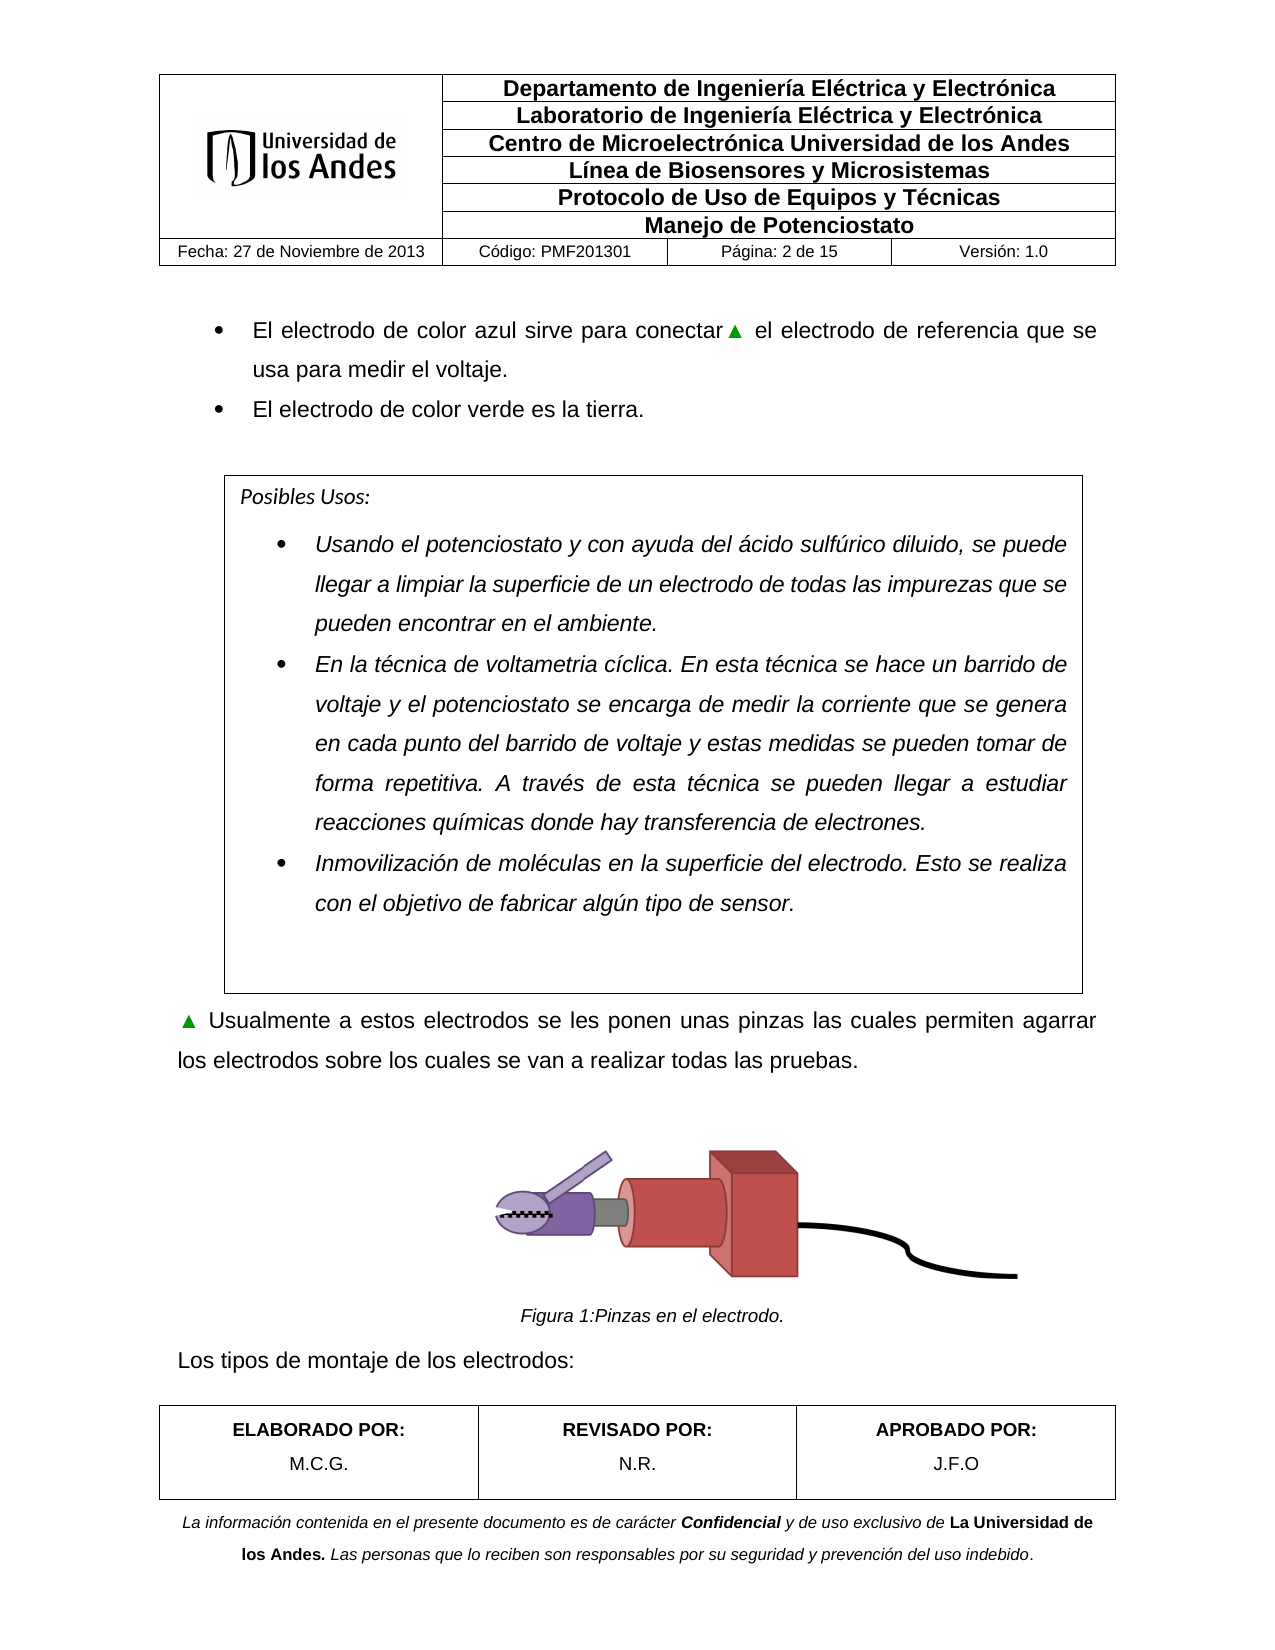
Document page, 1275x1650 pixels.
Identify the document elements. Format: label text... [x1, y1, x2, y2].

picture [191, 114, 411, 199]
list El electrodo de color azul sirve para conectar▲ el electrodo de referencia que se usa para medir el voltaje. [215, 317, 1098, 383]
picture [257, 1150, 1018, 1279]
text ▲ Usualmente a estos electrodos se les ponen unas pinzas las cuales permiten agarrar los electrodos sobre los cuales se van a realizar todas las pruebas. [177, 1007, 1098, 1073]
text Figura 1:Pinzas en el electrodo. [207, 1305, 1098, 1326]
text Los tipos de montaje de los electrodos: [177, 1347, 1098, 1373]
list El electrodo de color verde es la tierra. [215, 396, 1098, 422]
